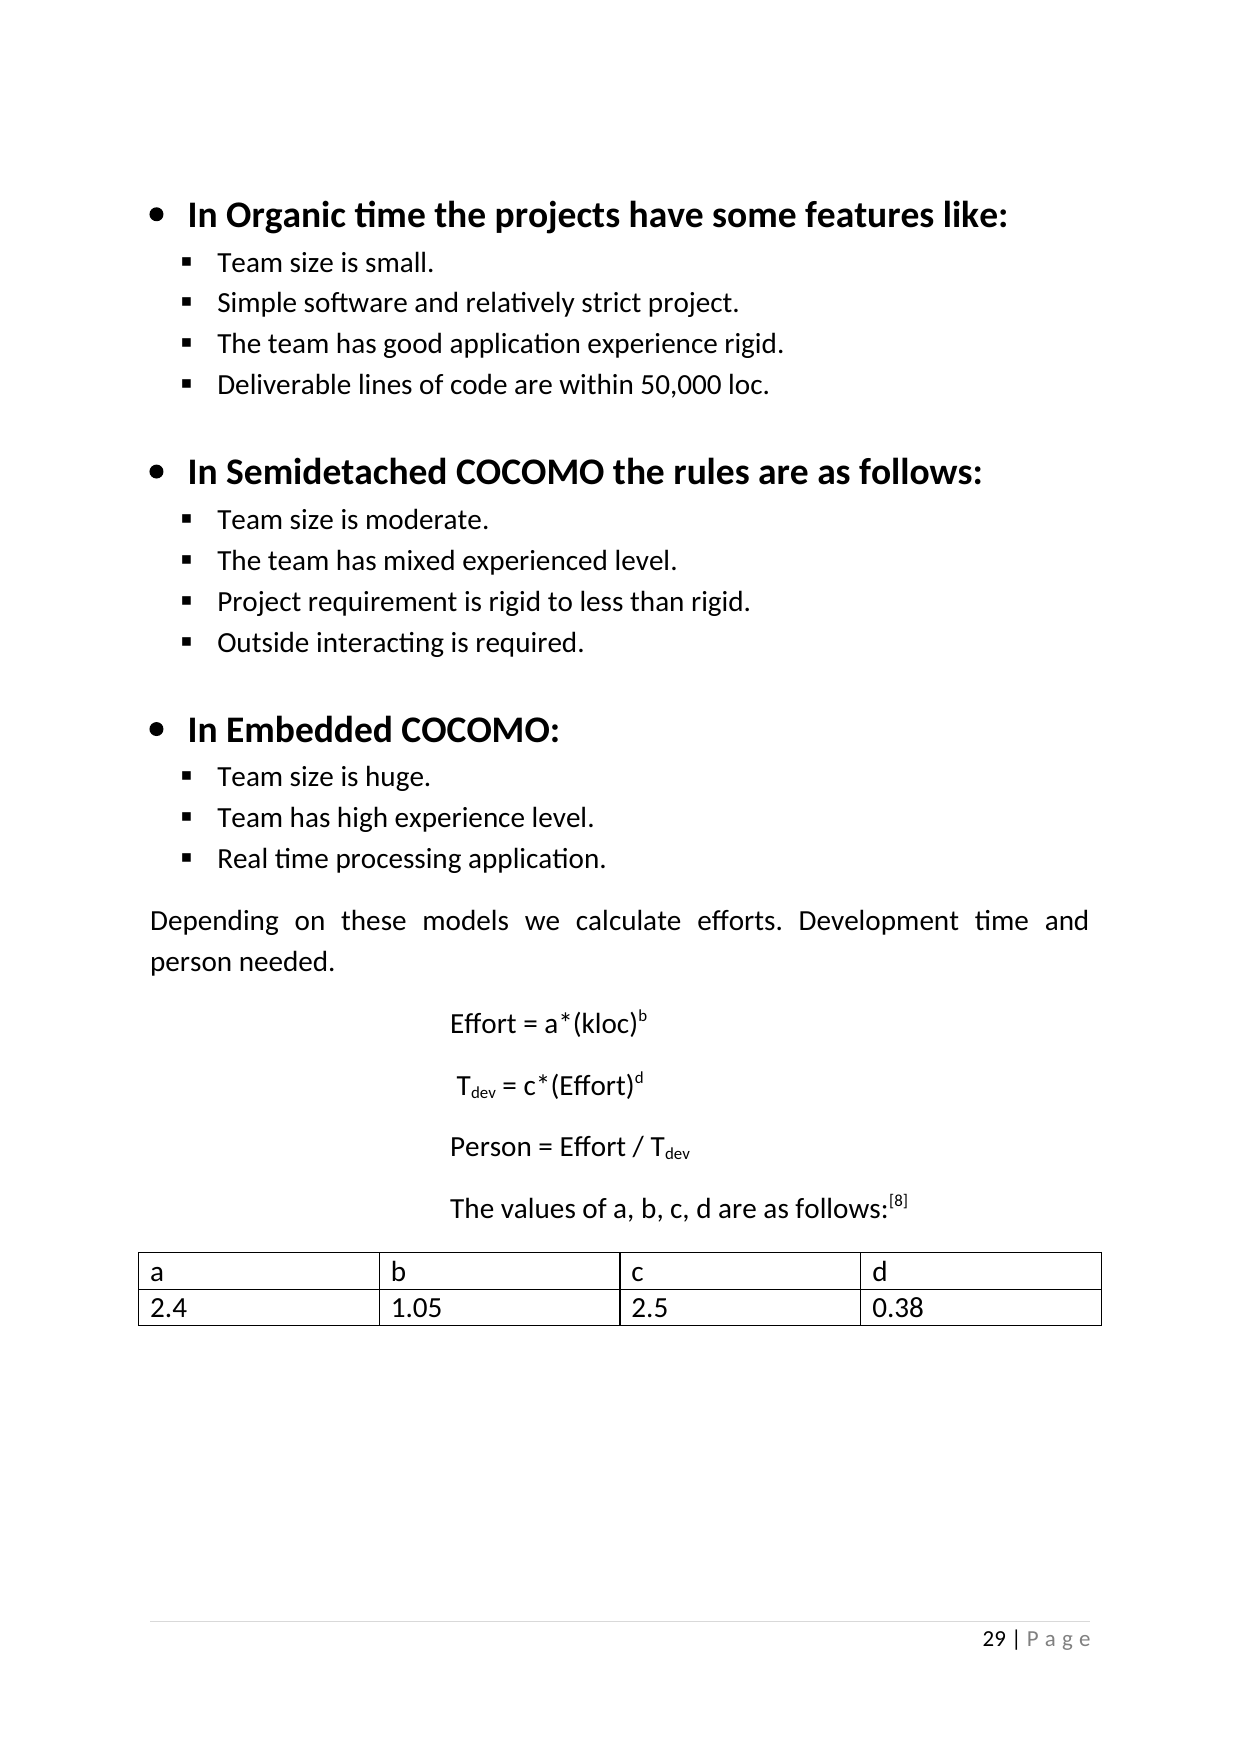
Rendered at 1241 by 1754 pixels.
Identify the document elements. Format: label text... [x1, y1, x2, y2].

list Deliverable lines of code are within 50,000 loc. [179, 366, 1090, 402]
table_header c [621, 1253, 860, 1288]
text The values of a, b, c, d are as follows:[8] [375, 1190, 1090, 1226]
list In Embedded COCOMO: [150, 706, 1090, 752]
list Team size is small. [179, 244, 1090, 279]
list Team size is moderate. [179, 501, 1090, 537]
list In Semidetached COCOMO the rules are as follows: [150, 448, 1090, 494]
text Person = Effort / Tdev [225, 1128, 1090, 1164]
list Simple software and relatively strict project. [179, 284, 1090, 320]
table_cell 2.4 [139, 1290, 379, 1325]
table_cell 0.38 [861, 1290, 1101, 1325]
list Outside interacting is required. [179, 624, 1090, 659]
list Project requirement is rigid to less than rigid. [179, 583, 1090, 618]
list Team size is huge. [179, 758, 1090, 794]
text Effort = a*(kloc)b [375, 1005, 1090, 1040]
list In Organic time the projects have some features like: [150, 191, 1090, 237]
list Team has high experience level. [179, 799, 1090, 835]
list Real time processing application. [179, 840, 1090, 876]
table_header d [861, 1253, 1101, 1288]
list The team has good application experience rigid. [179, 326, 1090, 361]
table_header b [380, 1253, 619, 1288]
table_header a [139, 1253, 379, 1288]
text Tdev = c*(Effort)d [375, 1067, 1090, 1102]
list The team has mixed experienced level. [179, 542, 1090, 578]
text Depending on these models we calculate efforts. Development time and person needed. [150, 902, 1090, 979]
table_cell 1.05 [380, 1290, 619, 1325]
table_cell 2.5 [621, 1290, 860, 1325]
